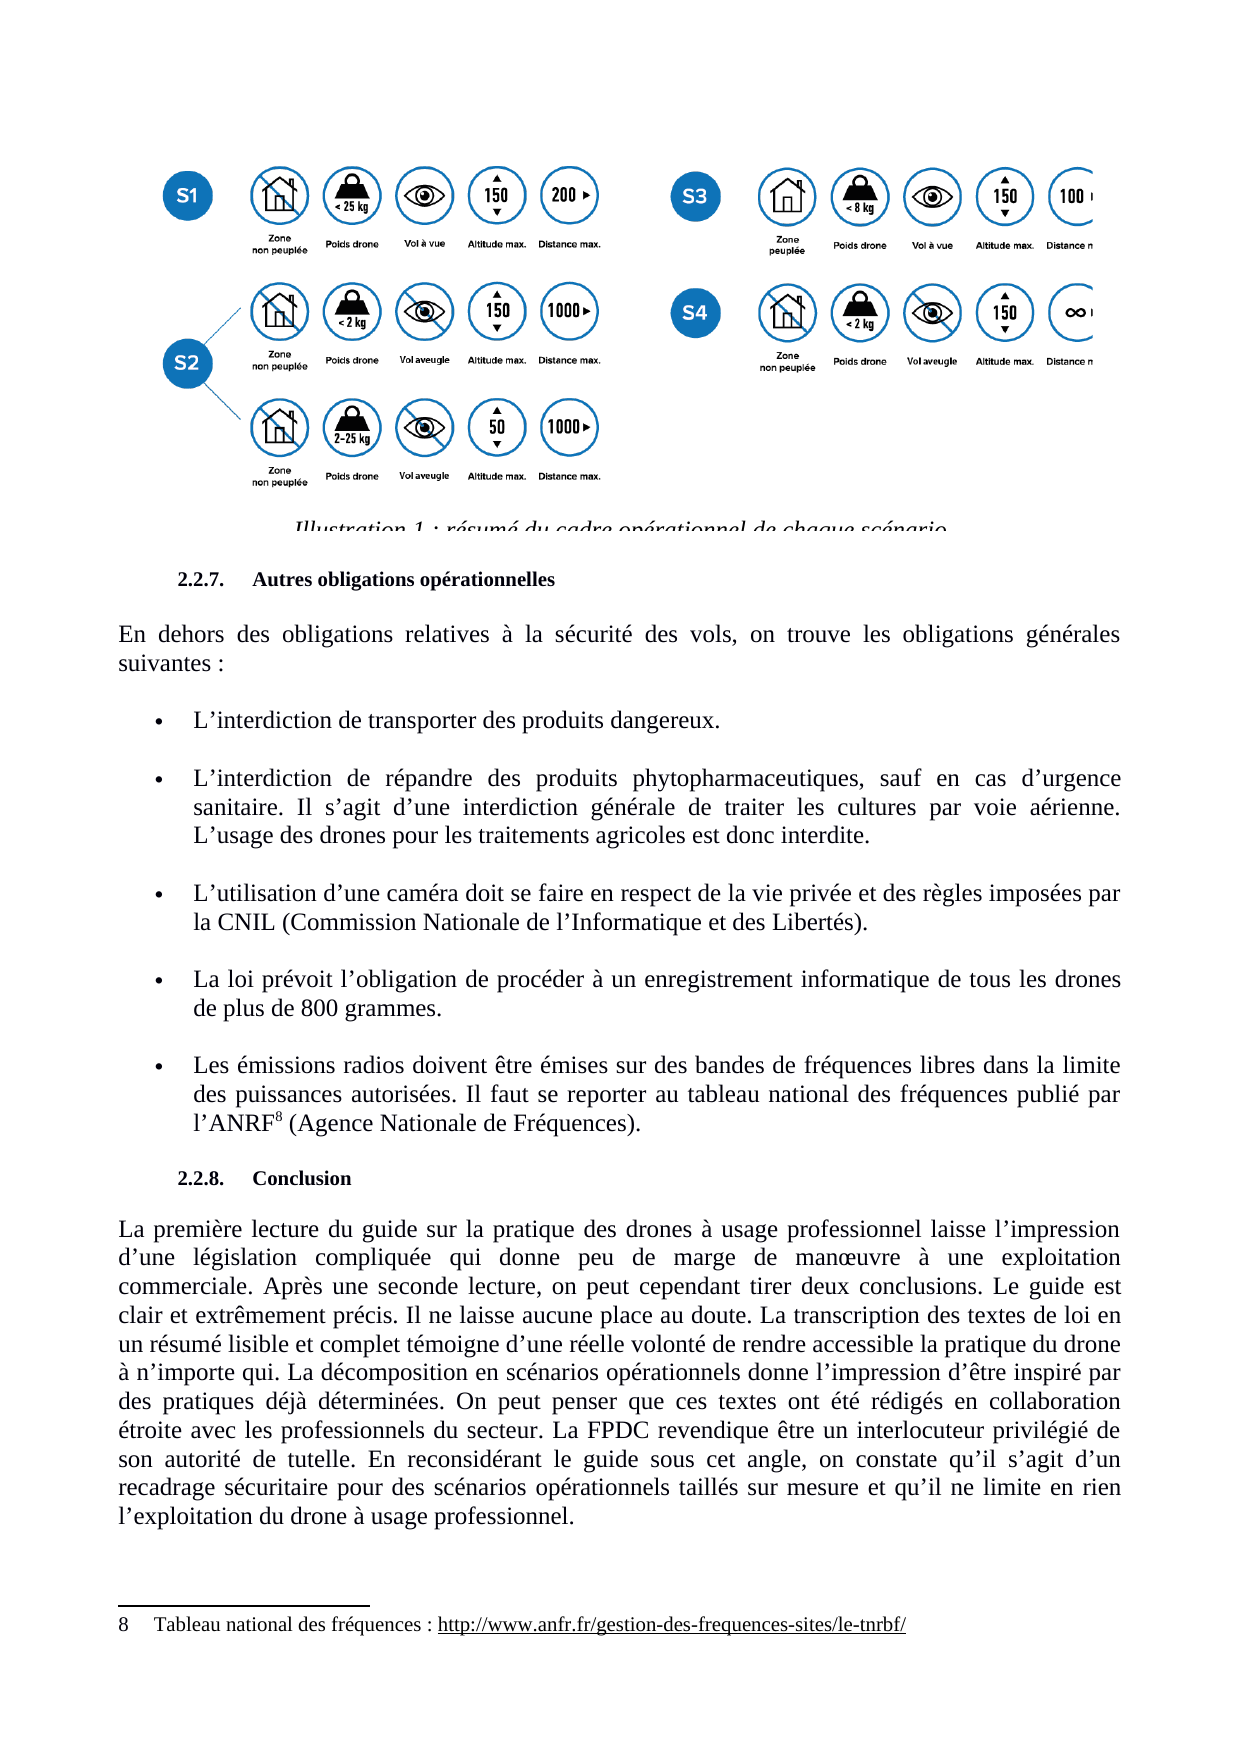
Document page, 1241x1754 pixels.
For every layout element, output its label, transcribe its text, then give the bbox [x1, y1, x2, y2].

list La loi prévoit l’obligation de procéder à un enregistrement informatique de tous les drones de plus de 800 grammes. [156, 964, 1122, 1022]
subtitle Conclusion [177, 1166, 1122, 1190]
text La première lecture du guide sur la pratique des drones à usage professionnel laisse l’impression d’une législation compliquée qui donne peu de marge de manœuvre à une exploitation commerciale. Après une seconde lecture, on peut cependant tirer deux conclusions. Le guide est clair et extrêmement précis. Il ne laisse aucune place au doute. La transcription des textes de loi en un résumé lisible et complet témoigne d’une réelle volonté de rendre accessible la pratique du drone à n’importe qui. La décomposition en scénarios opérationnels donne l’impression d’être inspiré par des pratiques déjà déterminées. On peut penser que ces textes ont été rédigés en collaboration étroite avec les professionnels du secteur. La FPDC revendique être un interlocuteur privilégié de son autorité de tutelle. En reconsidérant le guide sous cet angle, on constate qu’il s’agit d’un recadrage sécuritaire pour des scénarios opérationnels taillés sur mesure et qu’il ne limite en rien l’exploitation du drone à usage professionnel. [118, 1214, 1122, 1530]
list L’interdiction de répandre des produits phytopharmaceutiques, sauf en cas d’urgence sanitaire. Il s’agit d’une interdiction générale de traiter les cultures par voie aérienne. L’usage des drones pour les traitements agricoles est donc interdite. [156, 763, 1122, 849]
picture [162, 138, 1093, 515]
list Les émissions radios doivent être émises sur des bandes de fréquences libres dans la limite des puissances autorisées. Il faut se reporter au tableau national des fréquences publié par l’ANRF (Agence Nationale de Fréquences). [156, 1051, 1122, 1137]
subtitle Autres obligations opérationnelles [177, 567, 1122, 591]
list L’interdiction de transporter des produits dangereux. [156, 706, 1122, 734]
list L’utilisation d’une caméra doit se faire en respect de la vie privée et des règles imposées par la CNIL (Commission Nationale de l’Informatique et des Libertés). [156, 878, 1122, 936]
text En dehors des obligations relatives à la sécurité des vols, on trouve les obligations générales suivantes : [118, 619, 1122, 677]
